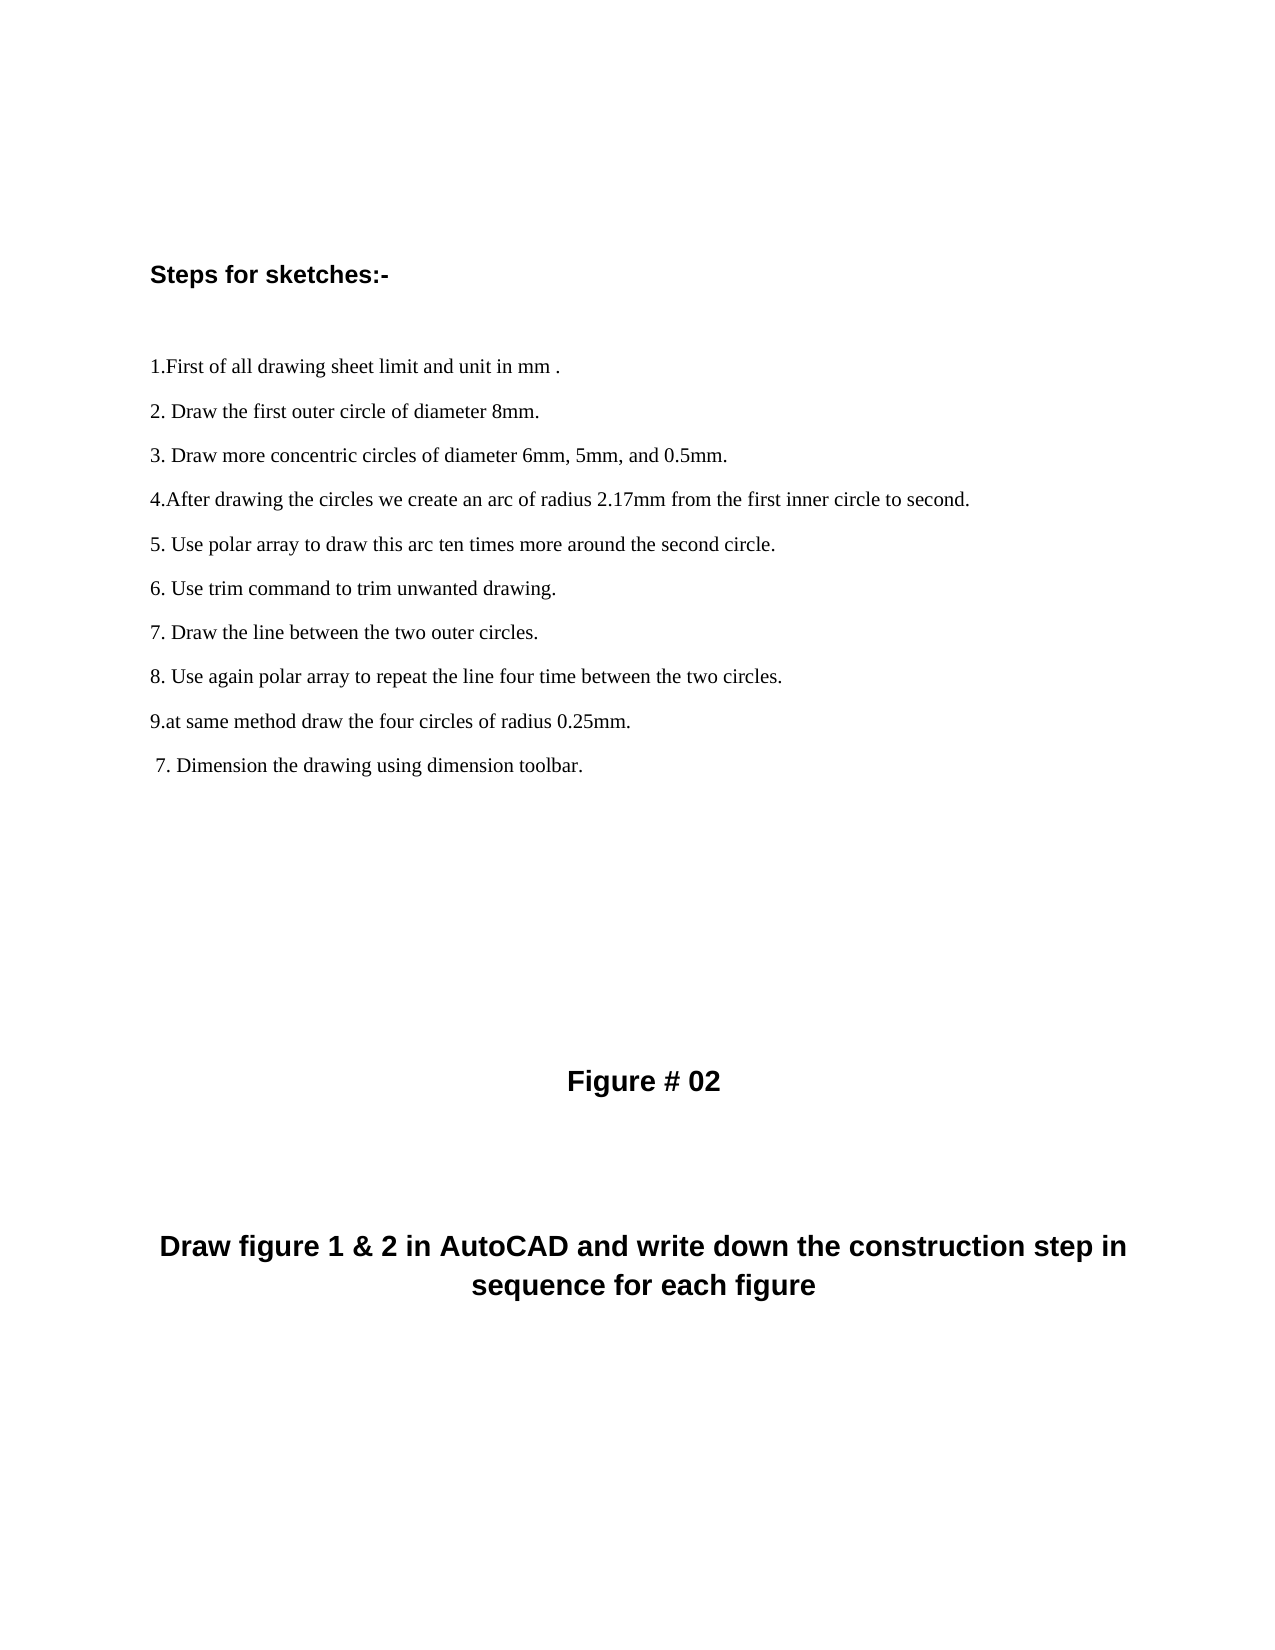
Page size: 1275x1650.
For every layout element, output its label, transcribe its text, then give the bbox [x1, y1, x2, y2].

text Draw figure 1 & 2 in AutoCAD and write down the construction step in sequence for each figure [150, 1229, 1137, 1301]
text 6. Use trim command to trim unwanted drawing. [150, 576, 1137, 600]
text 8. Use again polar array to repeat the line four time between the two circles. [150, 664, 1137, 688]
text 7. Draw the line between the two outer circles. [150, 620, 1137, 644]
text 5. Use polar array to draw this arc ten times more around the second circle. [150, 531, 1137, 556]
text Steps for sketches:- [150, 260, 1137, 289]
text 1.First of all drawing sheet limit and unit in mm . [150, 354, 1137, 378]
text 7. Dimension the drawing using dimension toolbar. [150, 753, 1137, 777]
text 4.After drawing the circles we create an arc of radius 2.17mm from the first inner circle to second. [150, 487, 1137, 511]
text 2. Draw the first outer circle of diameter 8mm. [150, 399, 1137, 423]
text Figure # 02 [150, 1064, 1137, 1097]
text 9.at same method draw the four circles of radius 0.25mm. [150, 708, 1137, 733]
text 3. Draw more concentric circles of diameter 6mm, 5mm, and 0.5mm. [150, 443, 1137, 467]
